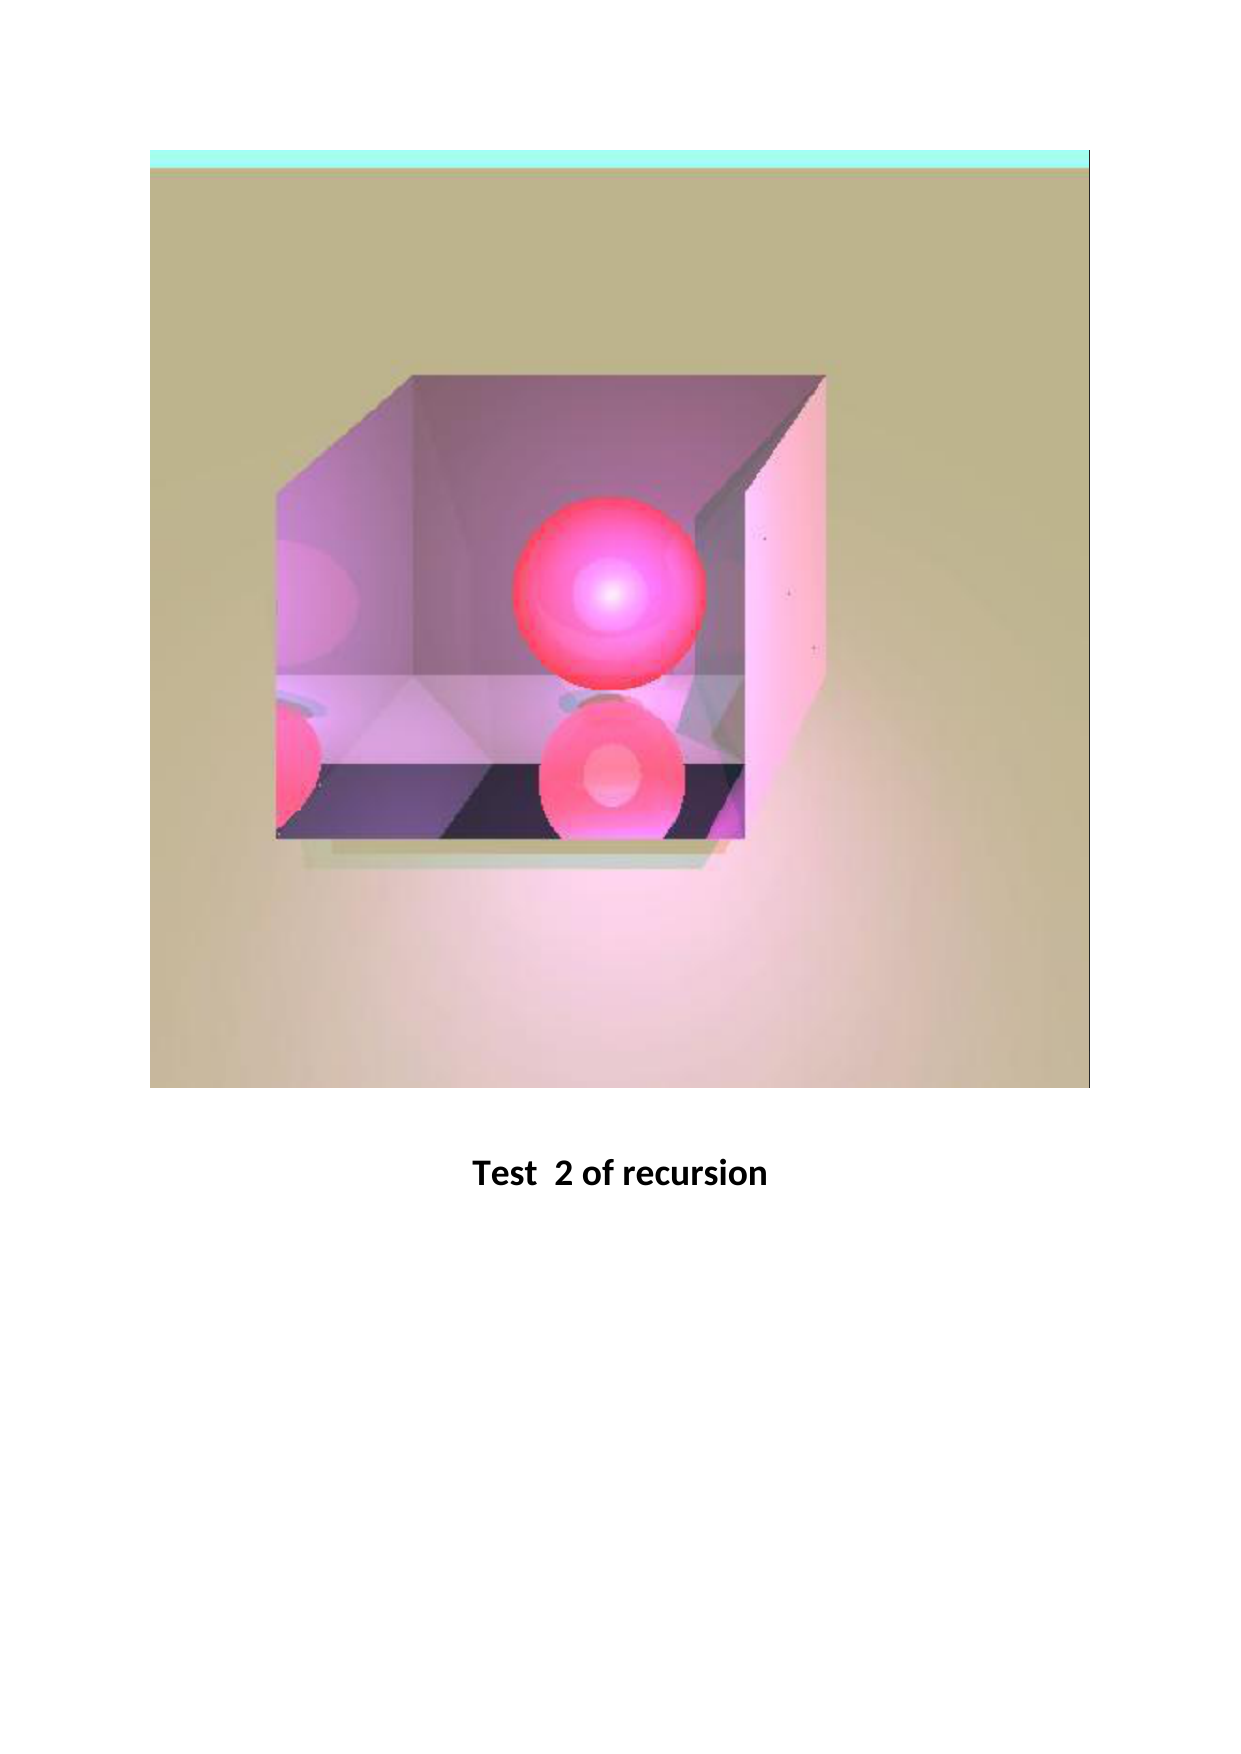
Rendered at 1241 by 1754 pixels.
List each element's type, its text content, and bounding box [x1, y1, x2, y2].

picture [150, 150, 1090, 1088]
text Test 2 of recursion [150, 1149, 1090, 1194]
